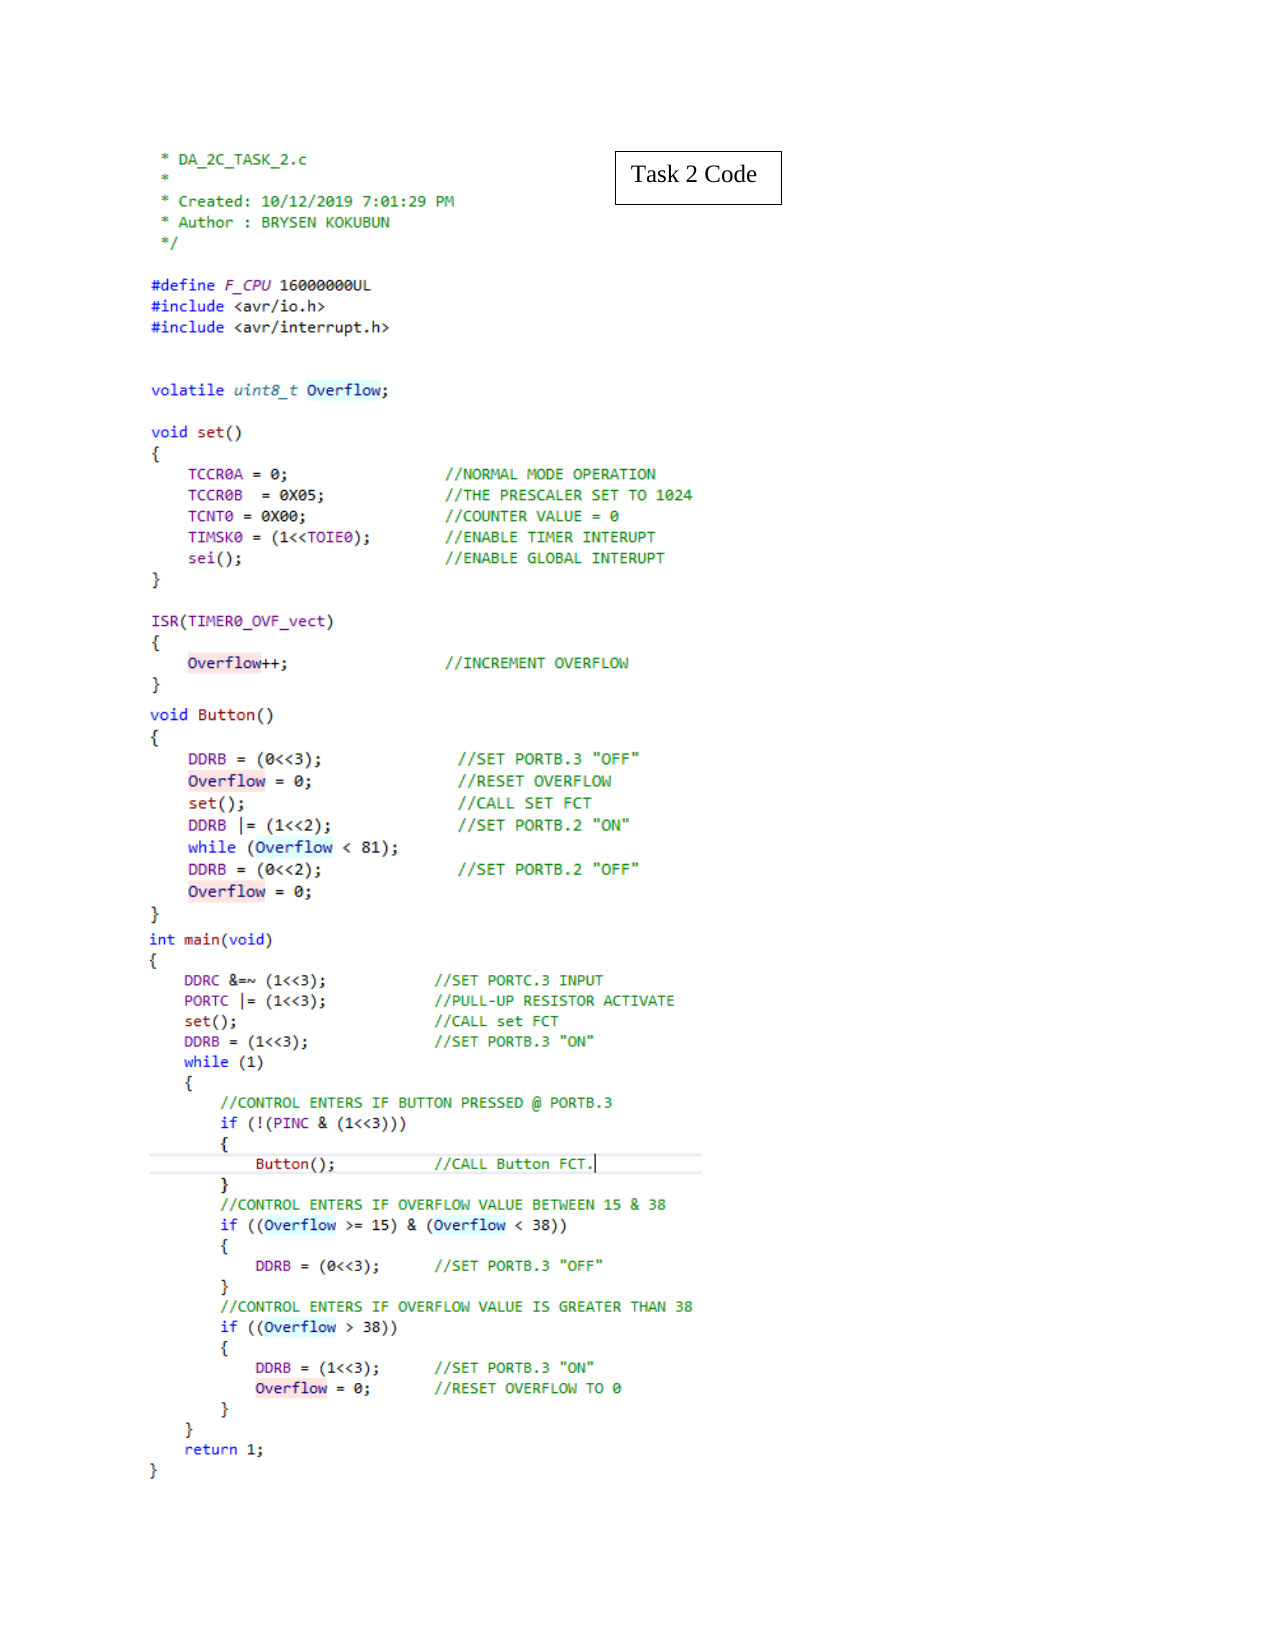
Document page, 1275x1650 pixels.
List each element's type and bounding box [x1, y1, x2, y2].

picture [150, 150, 703, 1489]
